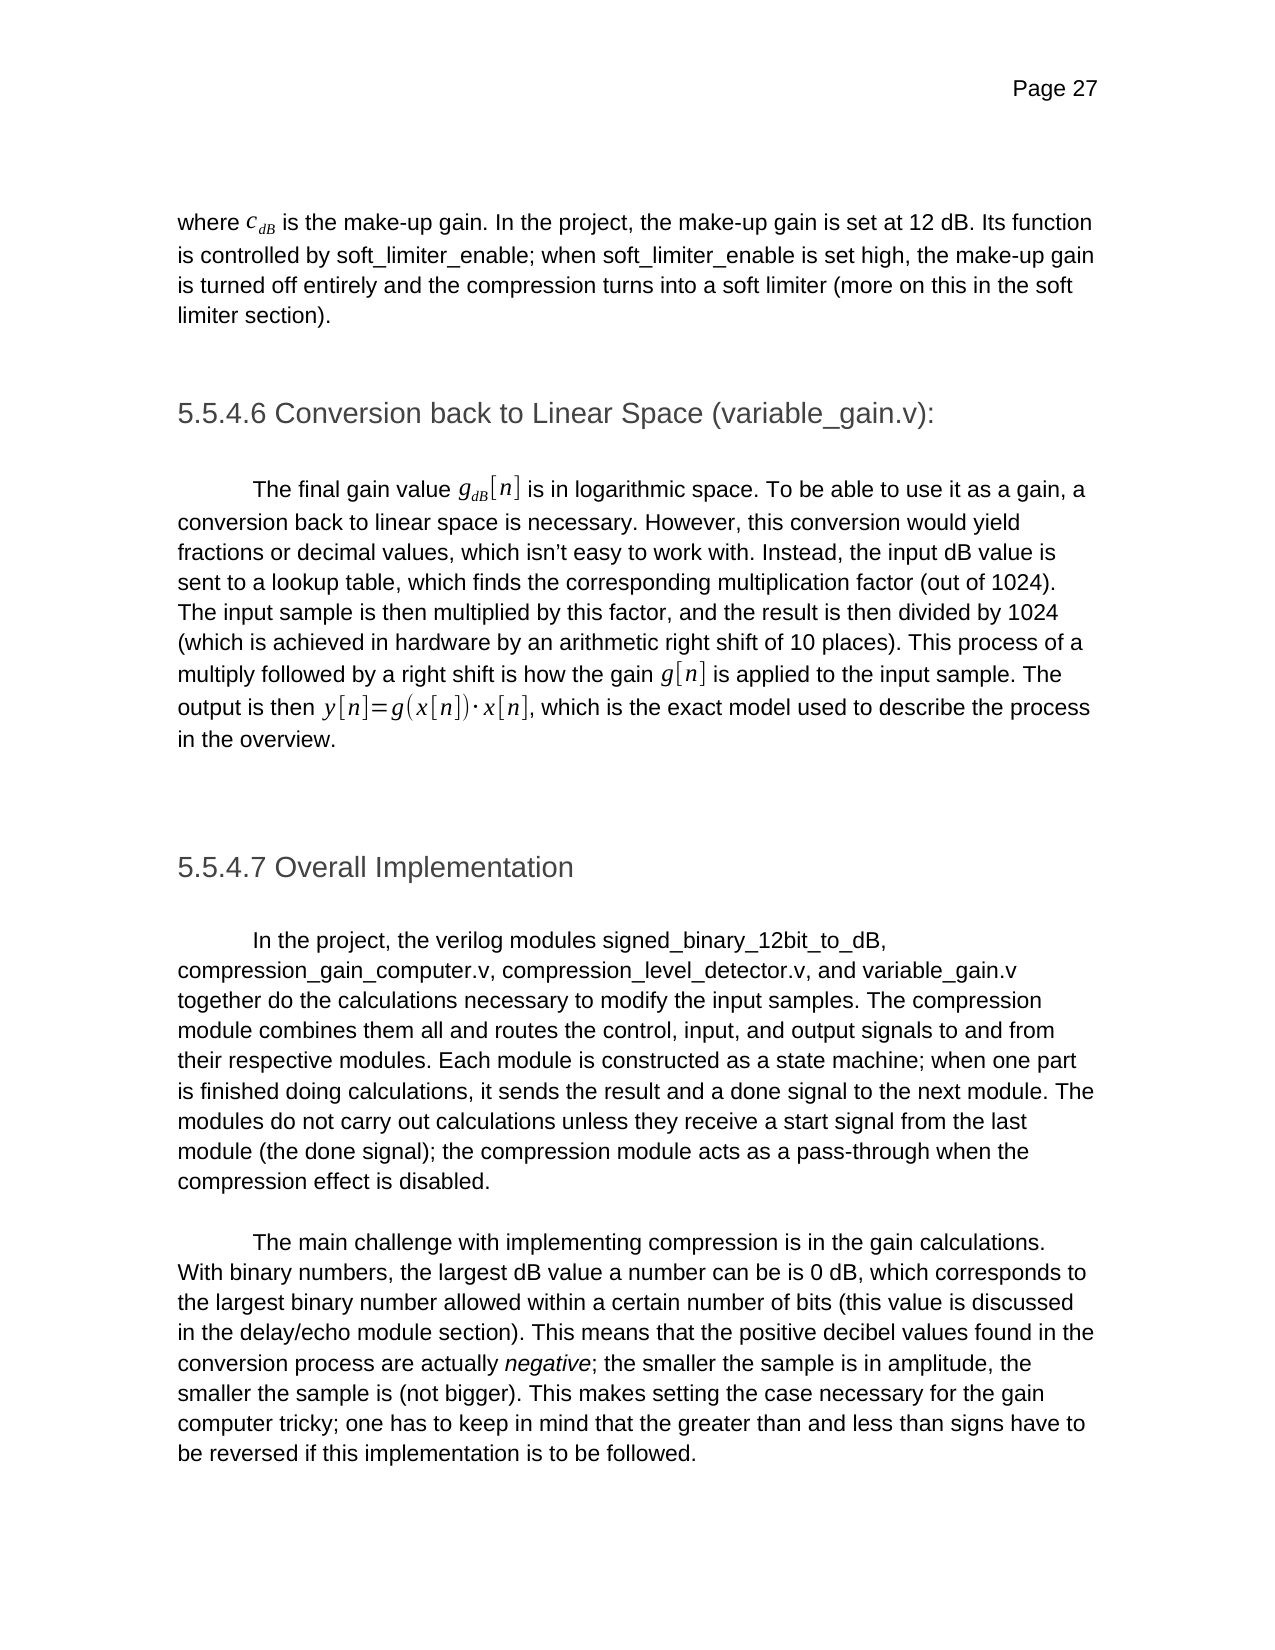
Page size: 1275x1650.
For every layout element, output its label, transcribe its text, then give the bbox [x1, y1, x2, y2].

text where is the make-up gain. In the project, the make-up gain is set at 12 dB. Its function is controlled by soft_limiter_enable; when soft_limiter_enable is set high, the make-up gain is turned off entirely and the compression turns into a soft limiter (more on this in the soft limiter section). [177, 207, 1098, 329]
text The main challenge with implementing compression is in the gain calculations. With binary numbers, the largest dB value a number can be is 0 dB, which corresponds to the largest binary number allowed within a certain number of bits (this value is discussed in the delay/echo module section). This means that the positive decibel values found in the conversion process are actually negative; the smaller the sample is in amplitude, the smaller the sample is (not bigger). This makes setting the case necessary for the gain computer tricky; one has to keep in mind that the greater than and less than signs have to be reversed if this implementation is to be followed. [177, 1229, 1098, 1467]
subtitle 5.5.4.6 Conversion back to Linear Space (variable_gain.v): [177, 396, 1098, 430]
text The final gain value is in logarithmic space. To be able to use it as a gain, a conversion back to linear space is necessary. However, this conversion would yield fractions or decimal values, which isn’t easy to work with. Instead, the input dB value is sent to a lookup table, which finds the corresponding multiplication factor (out of 1024). The input sample is then multiplied by this factor, and the result is then divided by 1024 (which is achieved in hardware by an arithmetic right shift of 10 places). This process of a multiply followed by a right shift is how the gain is applied to the input sample. The output is then , which is the exact model used to describe the process in the overview. [177, 473, 1098, 752]
text In the project, the verilog modules signed_binary_12bit_to_dB, compression_gain_computer.v, compression_level_detector.v, and variable_gain.v together do the calculations necessary to modify the input samples. The compression module combines them all and routes the control, input, and output signals to and from their respective modules. Each module is constructed as a state machine; when one part is finished doing calculations, it sends the result and a done signal to the next module. The modules do not carry out calculations unless they receive a start signal from the last module (the done signal); the compression module acts as a pass-through when the compression effect is disabled. [177, 927, 1098, 1195]
subtitle 5.5.4.7 Overall Implementation [177, 849, 1098, 883]
